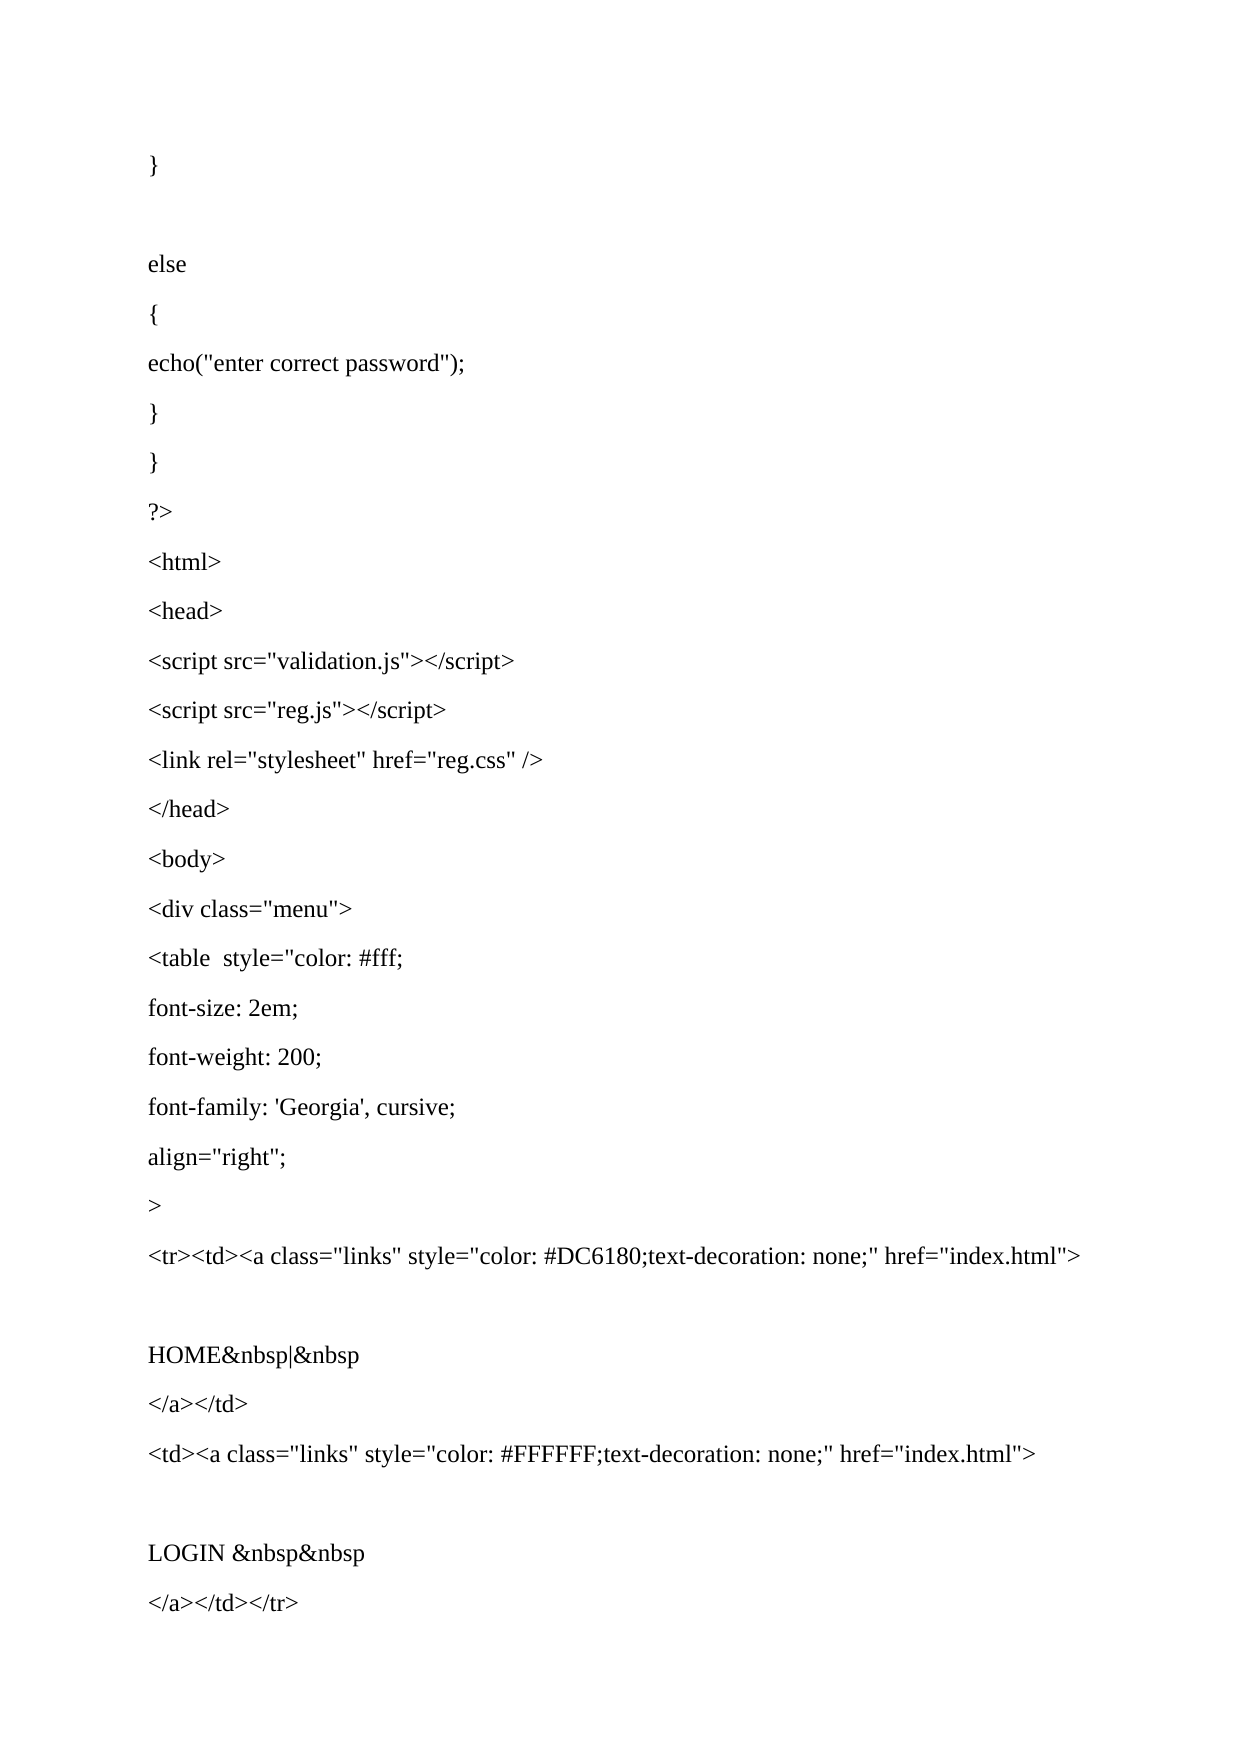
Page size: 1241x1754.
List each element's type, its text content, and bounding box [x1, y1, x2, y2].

text <td><a class="links" style="color: #FFFFFF;text-decoration: none;" href="index.html"> [148, 1439, 1132, 1468]
text else [148, 249, 1132, 278]
text HOME&nbsp|&nbsp [148, 1340, 1132, 1369]
text align="right"; [148, 1142, 1132, 1170]
text LOGIN &nbsp&nbsp [148, 1538, 1132, 1567]
text <script src="reg.js"></script> [148, 695, 1132, 724]
text ?> [148, 497, 1132, 526]
text <tr><td><a class="links" style="color: #DC6180;text-decoration: none;" href="index.html"> [148, 1241, 1132, 1269]
text font-size: 2em; [148, 993, 1132, 1022]
text <head> [148, 596, 1132, 625]
text font-family: 'Georgia', cursive; [148, 1092, 1132, 1121]
text <body> [148, 844, 1132, 873]
text } [148, 150, 1132, 179]
text <script src="validation.js"></script> [148, 646, 1132, 674]
text <html> [148, 547, 1132, 575]
text echo("enter correct password"); [148, 348, 1132, 377]
text <table style="color: #fff; [148, 943, 1132, 972]
text </a></td> [148, 1389, 1132, 1418]
text <div class="menu"> [148, 894, 1132, 922]
text } [148, 447, 1132, 476]
text { [148, 299, 1132, 327]
text > [148, 1191, 1132, 1220]
text font-weight: 200; [148, 1042, 1132, 1071]
text <link rel="stylesheet" href="reg.css" /> [148, 745, 1132, 774]
text </head> [148, 794, 1132, 823]
text } [148, 398, 1132, 427]
text </a></td></tr> [148, 1588, 1132, 1617]
